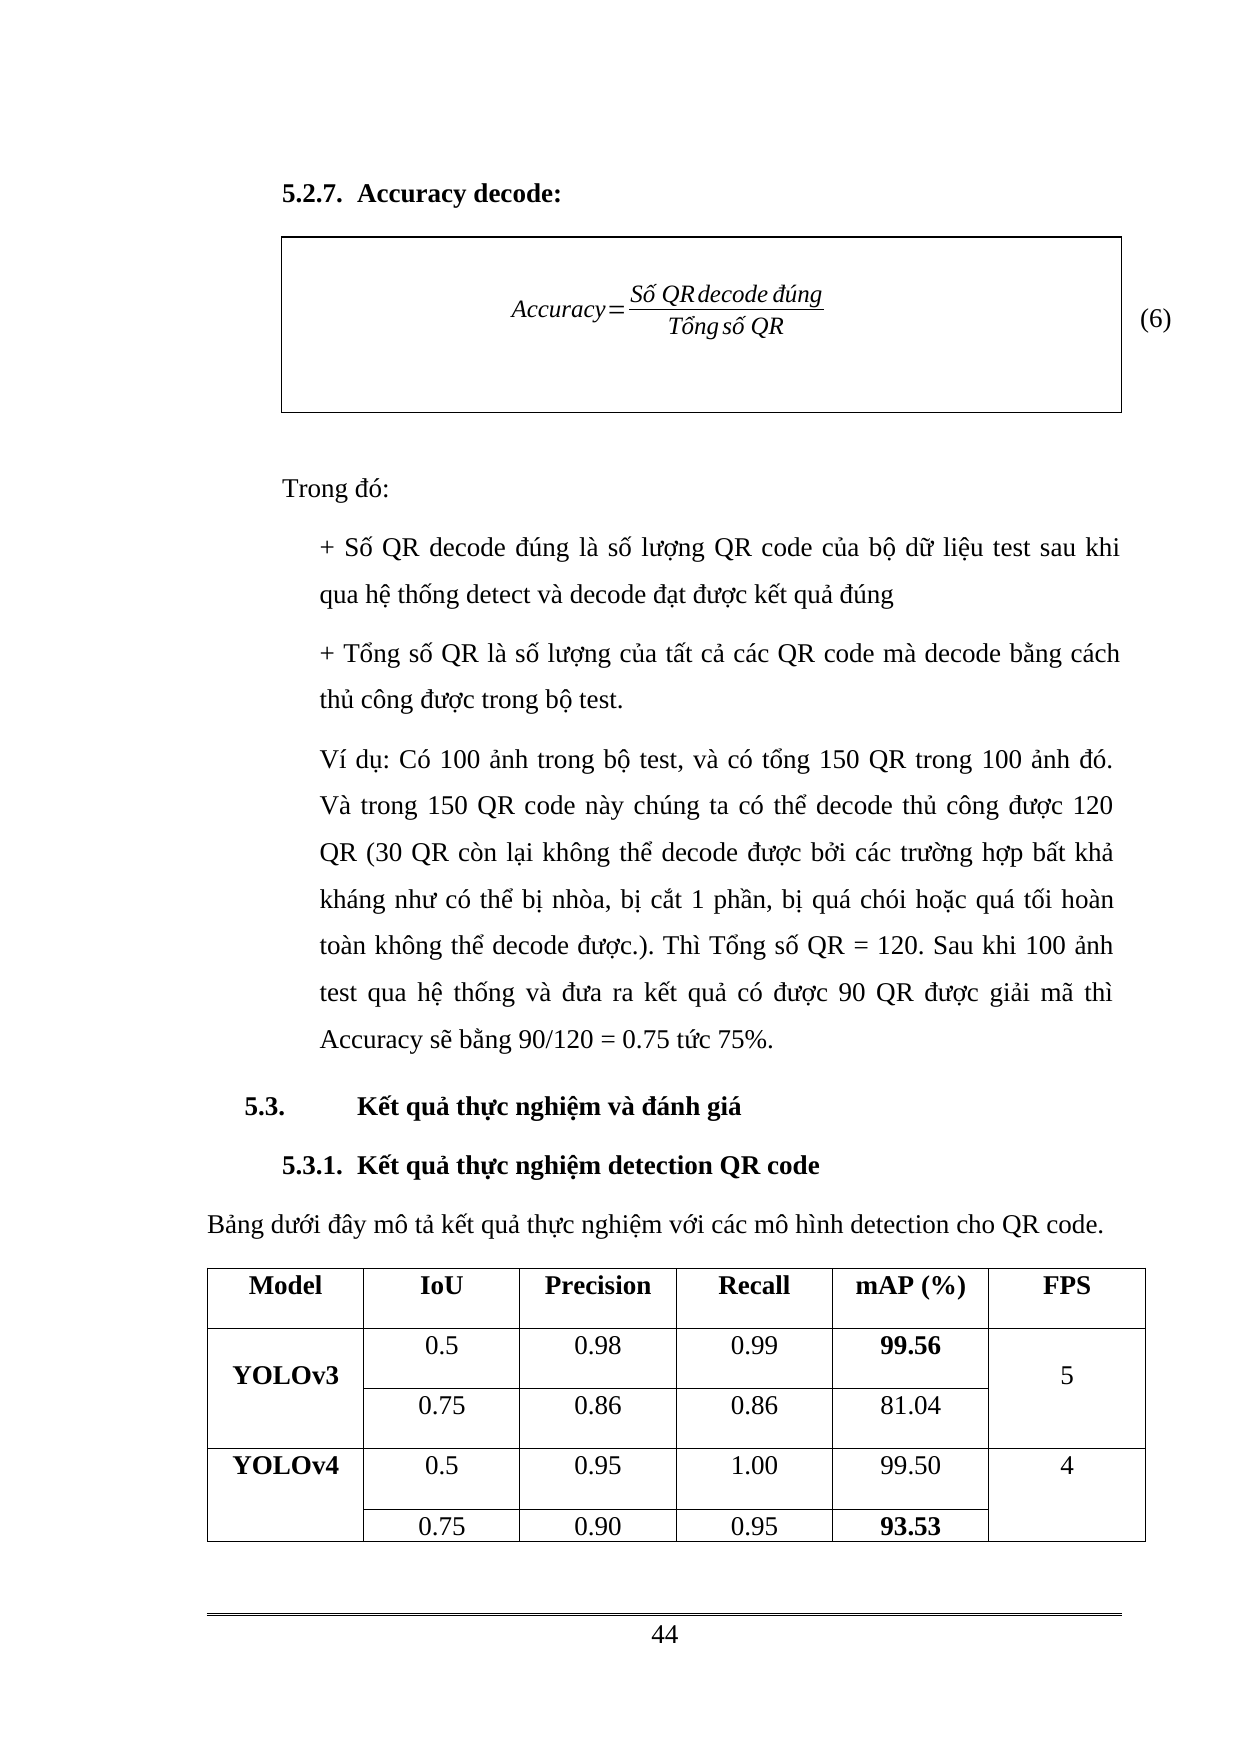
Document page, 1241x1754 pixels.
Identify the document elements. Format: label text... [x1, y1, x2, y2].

subtitle Kết quả thực nghiệm detection QR code [282, 1149, 1122, 1181]
subtitle Accuracy decode: [282, 177, 1122, 208]
text Ví dụ: Có 100 ảnh trong bộ test, và có tổng 150 QR trong 100 ảnh đó. Và trong 150 QR code này chúng ta có thể decode thủ công được 120 QR (30 QR còn lại không thể decode được bởi các trường hợp bất khả kháng như có thể bị nhòa, bị cắt 1 phần, bị quá chói hoặc quá tối hoàn toàn không thể decode được.). Thì Tổng số QR = 120. Sau khi 100 ảnh test qua hệ thống và đưa ra kết quả có được 90 QR được giải mã thì Accuracy sẽ bằng 90/120 = 0.75 tức 75%. [319, 743, 1115, 1054]
table_cell YOLOv4 [208, 1449, 363, 1541]
table_header mAP (%) [833, 1269, 988, 1328]
table_cell 0.86 [677, 1389, 832, 1448]
table_cell 0.90 [520, 1510, 676, 1541]
table_cell YOLOv3 [208, 1329, 363, 1448]
table_cell 81.04 [833, 1389, 988, 1448]
table_cell 93.53 [833, 1510, 988, 1541]
text Trong đó: [207, 472, 1122, 503]
table_cell 0.98 [520, 1329, 676, 1388]
table_cell 4 [989, 1449, 1145, 1541]
table_header Precision [520, 1269, 676, 1328]
table_header Recall [677, 1269, 832, 1328]
table_header [282, 238, 1121, 412]
table_cell 0.5 [364, 1329, 519, 1388]
table_header IoU [364, 1269, 519, 1328]
table_cell 0.75 [364, 1510, 519, 1541]
table_cell 99.50 [833, 1449, 988, 1508]
table_cell 0.95 [520, 1449, 676, 1508]
table_cell 0.75 [364, 1389, 519, 1448]
table_header FPS [989, 1269, 1145, 1328]
text + Tổng số QR là số lượng của tất cả các QR code mà decode bằng cách thủ công được trong bộ test. [319, 637, 1122, 715]
table_cell 0.5 [364, 1449, 519, 1508]
text + Số QR decode đúng là số lượng QR code của bộ dữ liệu test sau khi qua hệ thống detect và decode đạt được kết quả đúng [319, 531, 1122, 609]
table_cell 0.95 [677, 1510, 832, 1541]
table_cell 0.99 [677, 1329, 832, 1388]
table_cell 5 [989, 1329, 1145, 1448]
table_header Model [208, 1269, 363, 1328]
table_cell 0.86 [520, 1389, 676, 1448]
subtitle Kết quả thực nghiệm và đánh giá [244, 1090, 1122, 1121]
text Bảng dưới đây mô tả kết quả thực nghiệm với các mô hình detection cho QR code. [207, 1208, 1122, 1240]
table_cell 1.00 [677, 1449, 832, 1508]
table_cell 99.56 [833, 1329, 988, 1388]
